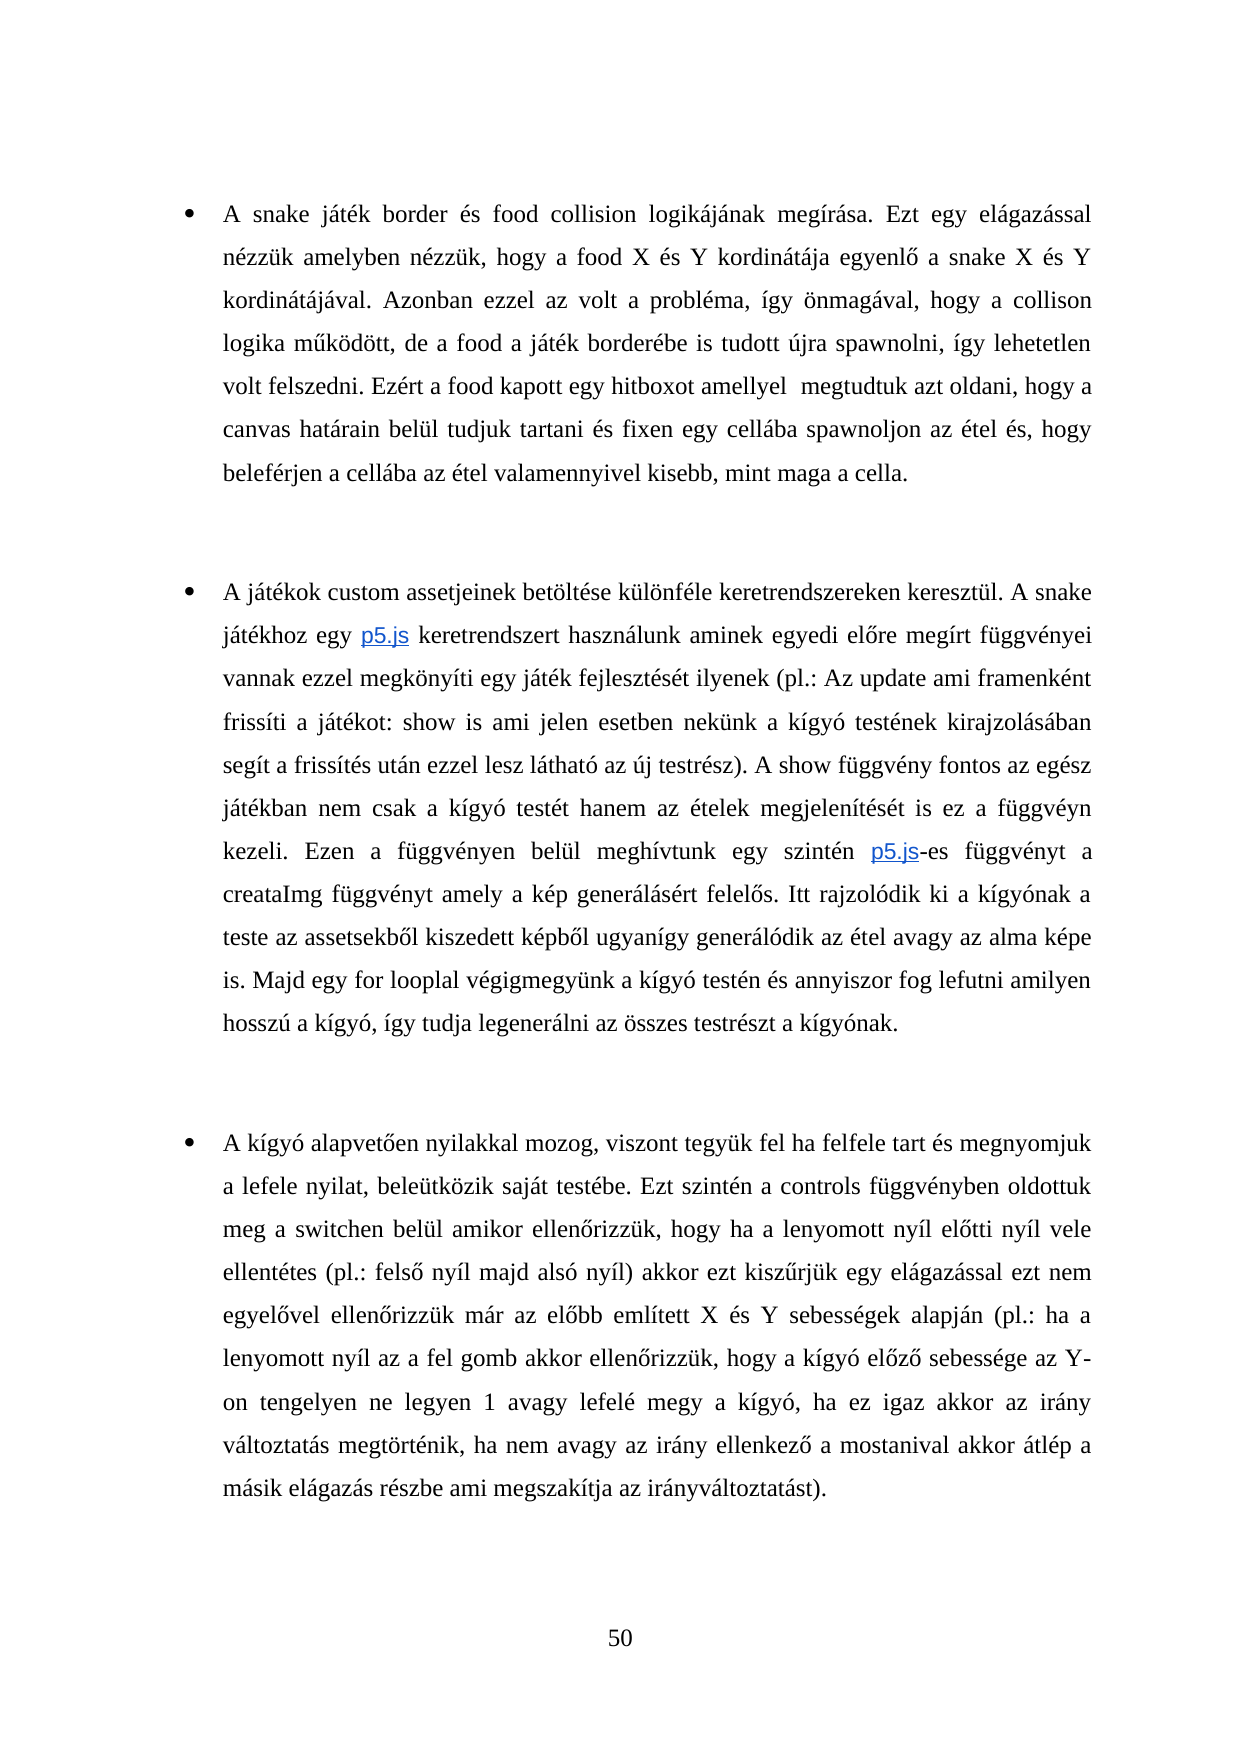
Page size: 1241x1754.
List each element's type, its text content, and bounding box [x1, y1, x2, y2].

list A játékok custom assetjeinek betöltése különféle keretrendszereken keresztül. A snake játékhoz egy p5.js keretrendszert használunk aminek egyedi előre megírt függvényei vannak ezzel megkönyíti egy játék fejlesztését ilyenek (pl.: Az update ami framenként frissíti a játékot: show is ami jelen esetben nekünk a kígyó testének kirajzolásában segít a frissítés után ezzel lesz látható az új testrész). A show függvény fontos az egész játékban nem csak a kígyó testét hanem az ételek megjelenítését is ez a függvéyn kezeli. Ezen a függvényen belül meghívtunk egy szintén p5.js-es függvényt a creataImg függvényt amely a kép generálásért felelős. Itt rajzolódik ki a kígyónak a teste az assetsekből kiszedett képből ugyanígy generálódik az étel avagy az alma képe is. Majd egy for looplal végigmegyünk a kígyó testén és annyiszor fog lefutni amilyen hosszú a kígyó, így tudja legenerálni az összes testrészt a kígyónak. [185, 577, 1093, 1037]
list A snake játék border és food collision logikájának megírása. Ezt egy elágazással nézzük amelyben nézzük, hogy a food X és Y kordinátája egyenlő a snake X és Y kordinátájával. Azonban ezzel az volt a probléma, így önmagával, hogy a collison logika működött, de a food a játék borderébe is tudott újra spawnolni, így lehetetlen volt felszedni. Ezért a food kapott egy hitboxot amellyel megtudtuk azt oldani, hogy a canvas határain belül tudjuk tartani és fixen egy cellába spawnoljon az étel és, hogy beleférjen a cellába az étel valamennyivel kisebb, mint maga a cella. [185, 199, 1093, 486]
list A kígyó alapvetően nyilakkal mozog, viszont tegyük fel ha felfele tart és megnyomjuk a lefele nyilat, beleütközik saját testébe. Ezt szintén a controls függvényben oldottuk meg a switchen belül amikor ellenőrizzük, hogy ha a lenyomott nyíl előtti nyíl vele ellentétes (pl.: felső nyíl majd alsó nyíl) akkor ezt kiszűrjük egy elágazással ezt nem egyelővel ellenőrizzük már az előbb említett X és Y sebességek alapján (pl.: ha a lenyomott nyíl az a fel gomb akkor ellenőrizzük, hogy a kígyó előző sebessége az Y-on tengelyen ne legyen 1 avagy lefelé megy a kígyó, ha ez igaz akkor az irány változtatás megtörténik, ha nem avagy az irány ellenkező a mostanival akkor átlép a másik elágazás részbe ami megszakítja az irányváltoztatást). [185, 1128, 1093, 1502]
